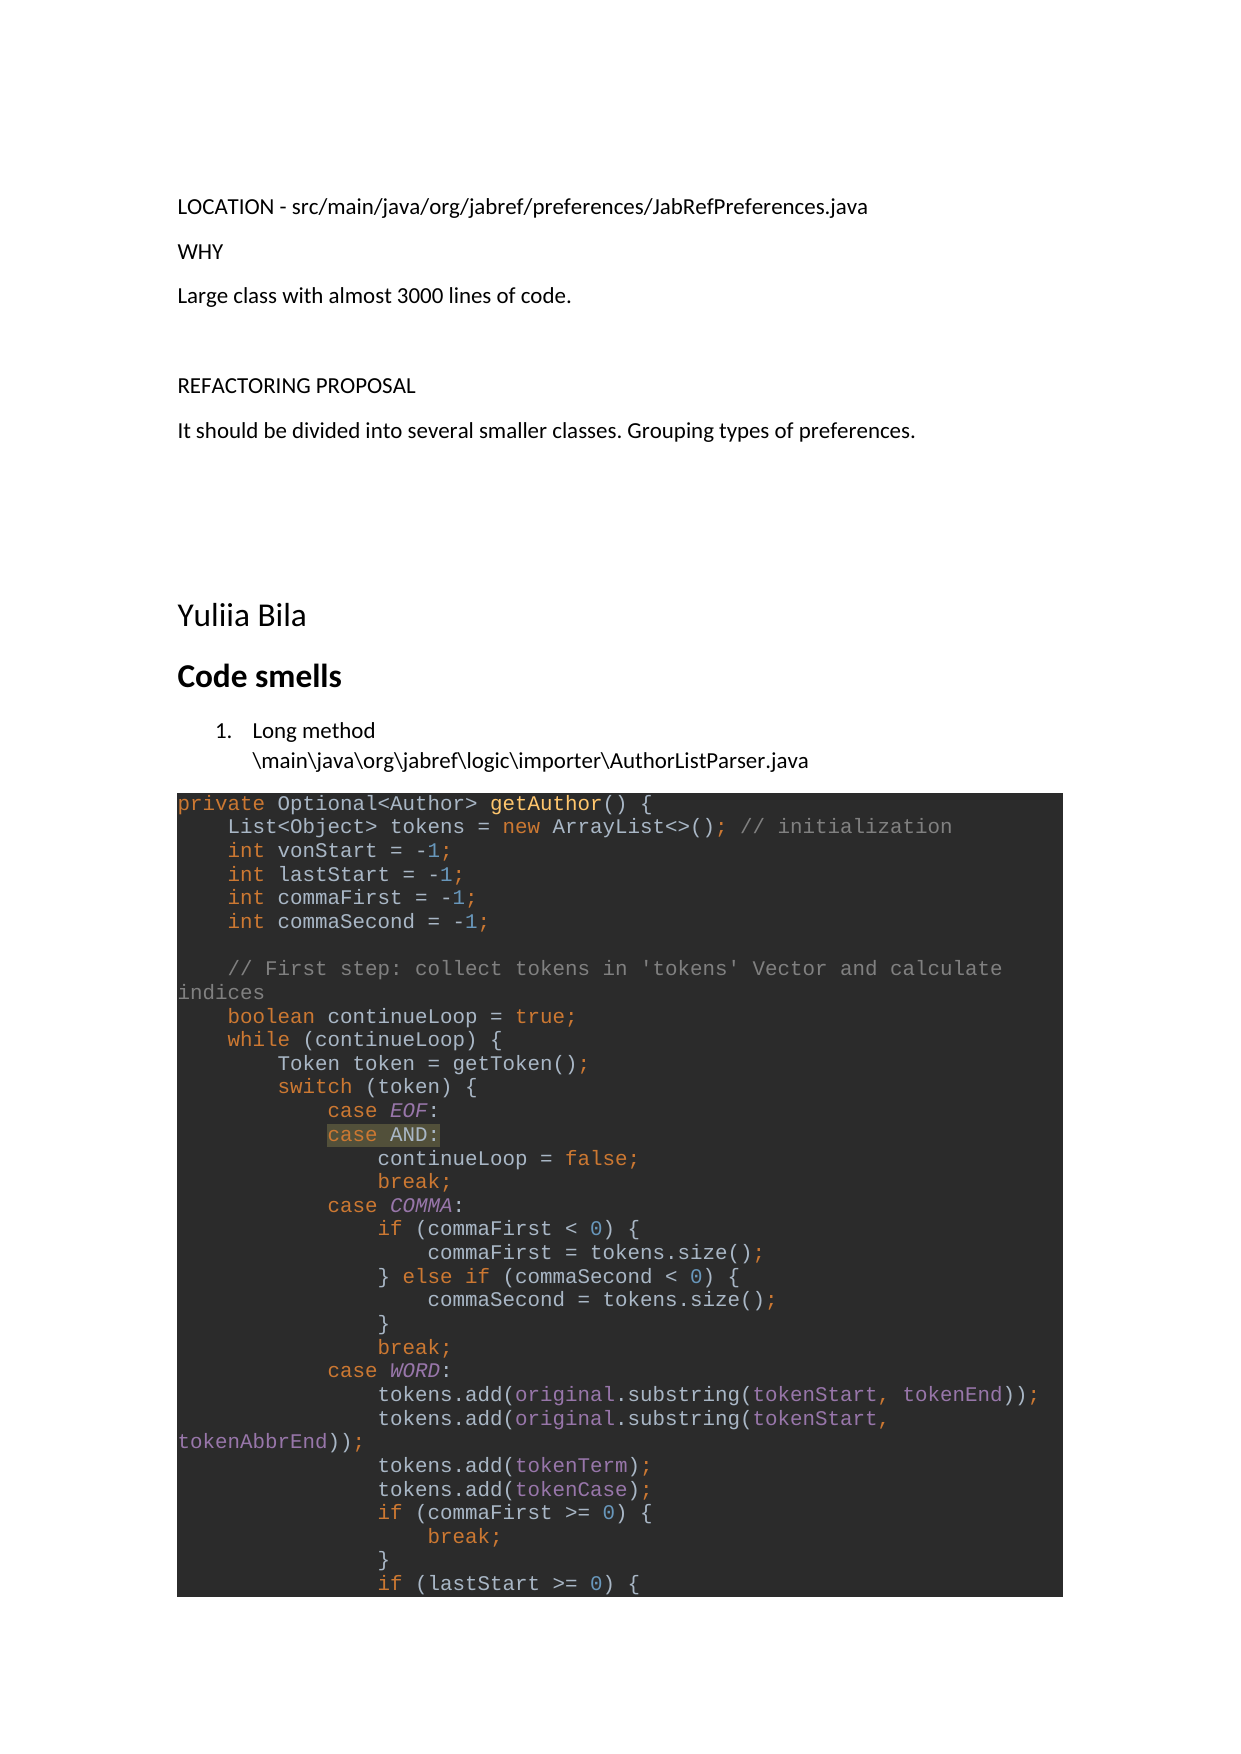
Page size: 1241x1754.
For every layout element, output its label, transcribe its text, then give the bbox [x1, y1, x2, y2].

text It should be divided into several smaller classes. Grouping types of preferences. [177, 416, 1063, 444]
list \main\java\org\jabref\logic\importer\AuthorListParser.java [252, 746, 1063, 774]
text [177, 793, 1063, 1597]
text Yuliia Bila [177, 594, 1063, 635]
text LOCATION - src/main/java/org/jabref/preferences/JabRefPreferences.java [177, 192, 1063, 220]
list Long method [215, 716, 1063, 744]
text Code smells [177, 655, 1063, 696]
text REFACTORING PROPOSAL [177, 371, 1063, 399]
text Large class with almost 3000 lines of code. [177, 282, 1063, 310]
text WHY [177, 237, 1063, 265]
